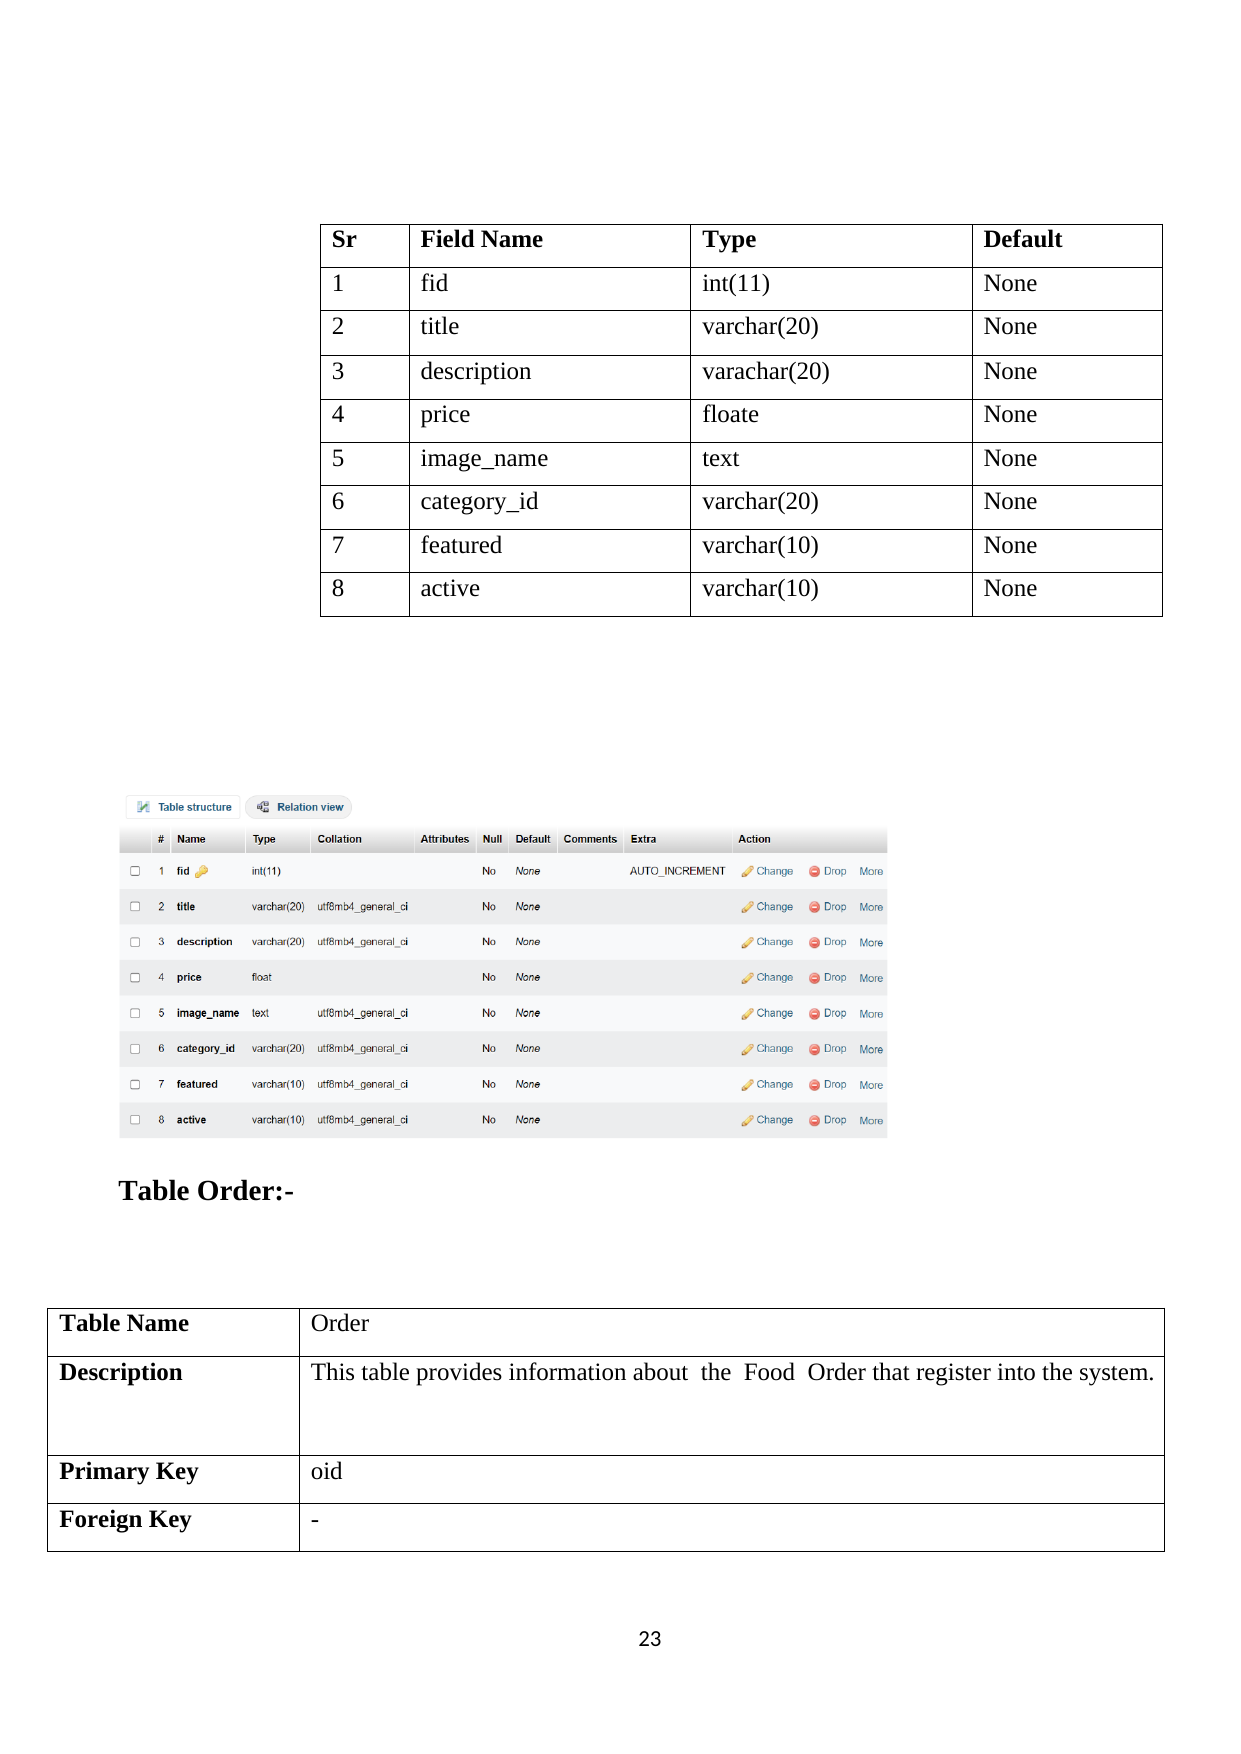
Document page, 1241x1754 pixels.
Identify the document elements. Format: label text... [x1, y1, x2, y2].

table_cell None [973, 443, 1162, 485]
table_cell None [973, 486, 1162, 529]
table_cell title [410, 311, 690, 355]
table_cell None [973, 400, 1162, 442]
table_cell 5 [321, 443, 409, 485]
table_cell None [973, 311, 1162, 355]
table_cell None [973, 356, 1162, 398]
table_cell Foreign Key [48, 1504, 299, 1551]
table_cell varchar(20) [691, 311, 972, 355]
table_cell varchar(20) [691, 486, 972, 529]
table_cell 3 [321, 356, 409, 398]
table_cell fid [410, 268, 690, 310]
table_cell category_id [410, 486, 690, 529]
table_cell This table provides information about the Food Order that register into the system. [300, 1357, 1164, 1455]
table_cell description [410, 356, 690, 398]
text Table Order:- [118, 1173, 1181, 1207]
table_cell Description [48, 1357, 299, 1455]
table_cell 7 [321, 530, 409, 572]
table_cell - [300, 1504, 1164, 1551]
table_cell varchar(10) [691, 573, 972, 616]
table_cell varchar(10) [691, 530, 972, 572]
table_cell 6 [321, 486, 409, 529]
table_cell 4 [321, 400, 409, 442]
table_cell None [973, 573, 1162, 616]
table_cell varachar(20) [691, 356, 972, 398]
table_cell image_name [410, 443, 690, 485]
table_cell price [410, 400, 690, 442]
table_cell oid [300, 1456, 1164, 1503]
table_cell int(11) [691, 268, 972, 310]
table_cell 2 [321, 311, 409, 355]
table_cell Primary Key [48, 1456, 299, 1503]
table_cell featured [410, 530, 690, 572]
table_cell 1 [321, 268, 409, 310]
table_cell None [973, 530, 1162, 572]
table_header Order [300, 1309, 1164, 1356]
table_header Table Name [48, 1309, 299, 1356]
table_cell 8 [321, 573, 409, 616]
table_header Default [973, 225, 1162, 267]
picture [118, 791, 888, 1143]
table_cell floate [691, 400, 972, 442]
table_cell text [691, 443, 972, 485]
table_header Sr [321, 225, 409, 267]
table_cell active [410, 573, 690, 616]
table_cell None [973, 268, 1162, 310]
table_header Field Name [410, 225, 690, 267]
table_header Type [691, 225, 972, 267]
